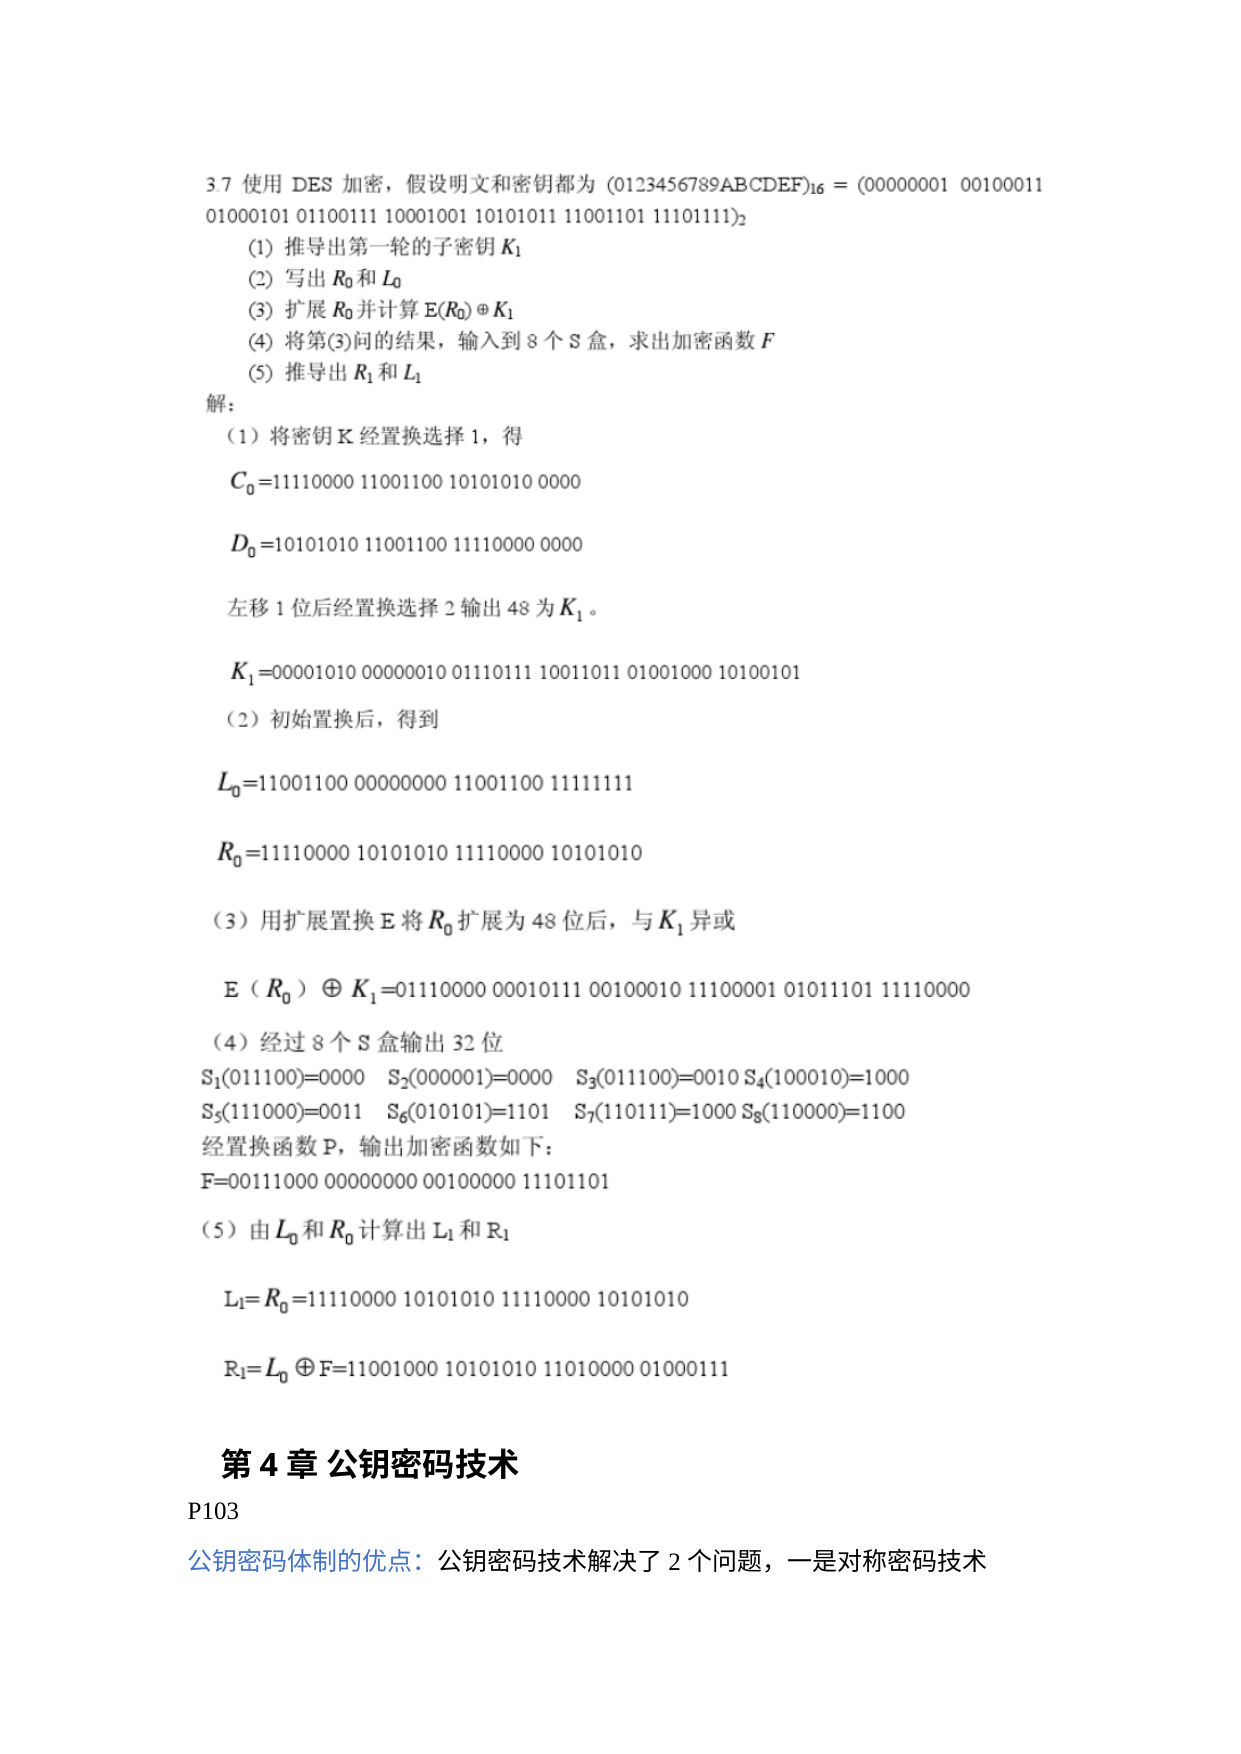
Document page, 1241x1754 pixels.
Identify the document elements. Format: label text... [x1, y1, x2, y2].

text 公钥密码体制的优点：公钥密码技术解决了 2 个问题，一是对称密码技术 [187, 1527, 1053, 1592]
picture [187, 162, 1053, 744]
text P103 [187, 1494, 1053, 1527]
text 第 4 章 公钥密码技术 [187, 1429, 1053, 1494]
picture [187, 747, 1053, 1411]
